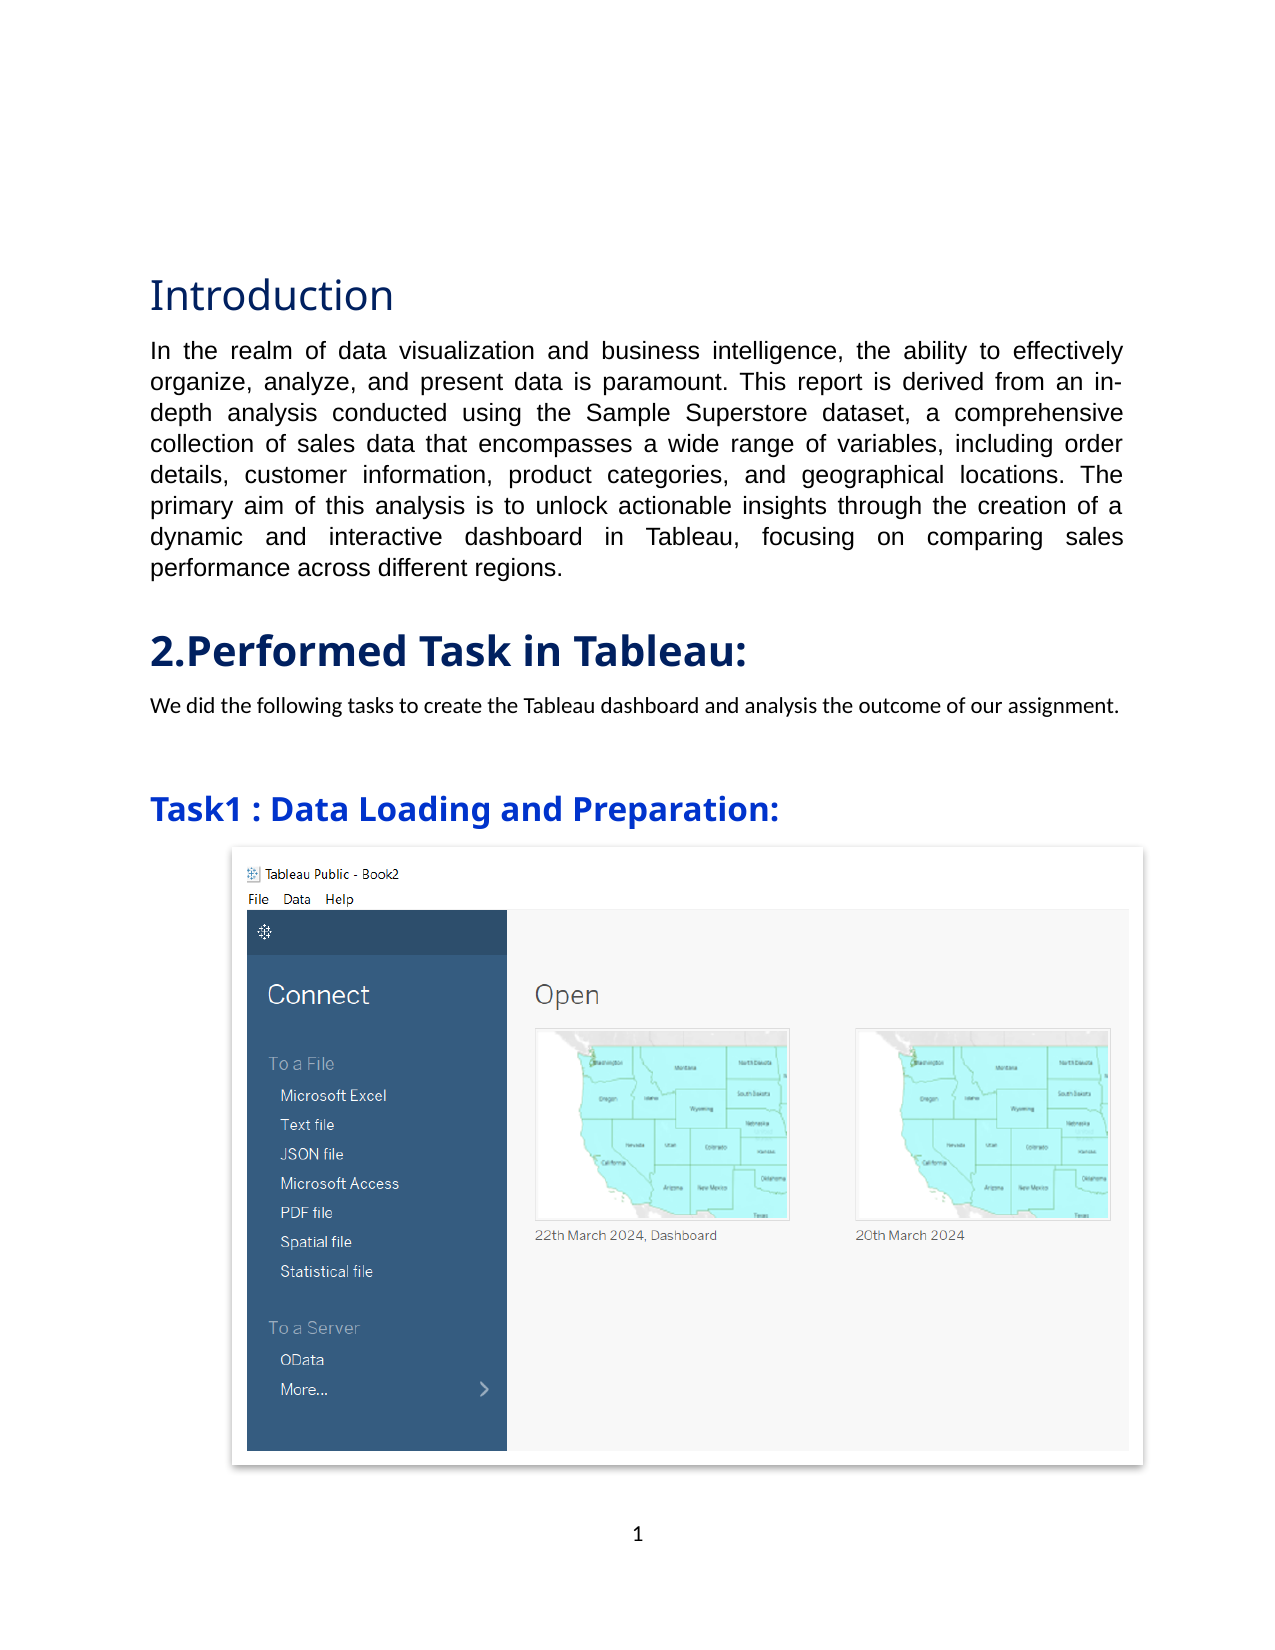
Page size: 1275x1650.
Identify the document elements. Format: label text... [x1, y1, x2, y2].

subtitle 2.Performed Task in Tableau: Top of Form [150, 622, 1125, 678]
subtitle Task1 : Data Loading and Preparation: [150, 786, 1125, 831]
text We did the following tasks to create the Tableau dashboard and analysis the outcome of our assignment. [150, 691, 1125, 719]
text In the realm of data visualization and business intelligence, the ability to effectively organize, analyze, and present data is paramount. This report is derived from an in-depth analysis conducted using the Sample Superstore dataset, a comprehensive collection of sales data that encompasses a wide range of variables, including order details, customer information, product categories, and geographical locations. The primary aim of this analysis is to unlock actionable insights through the creation of a dynamic and interactive dashboard in Tableau, focusing on comparing sales performance across different regions. [150, 336, 1125, 582]
subtitle Introduction [150, 266, 1125, 323]
picture [247, 862, 1129, 1451]
